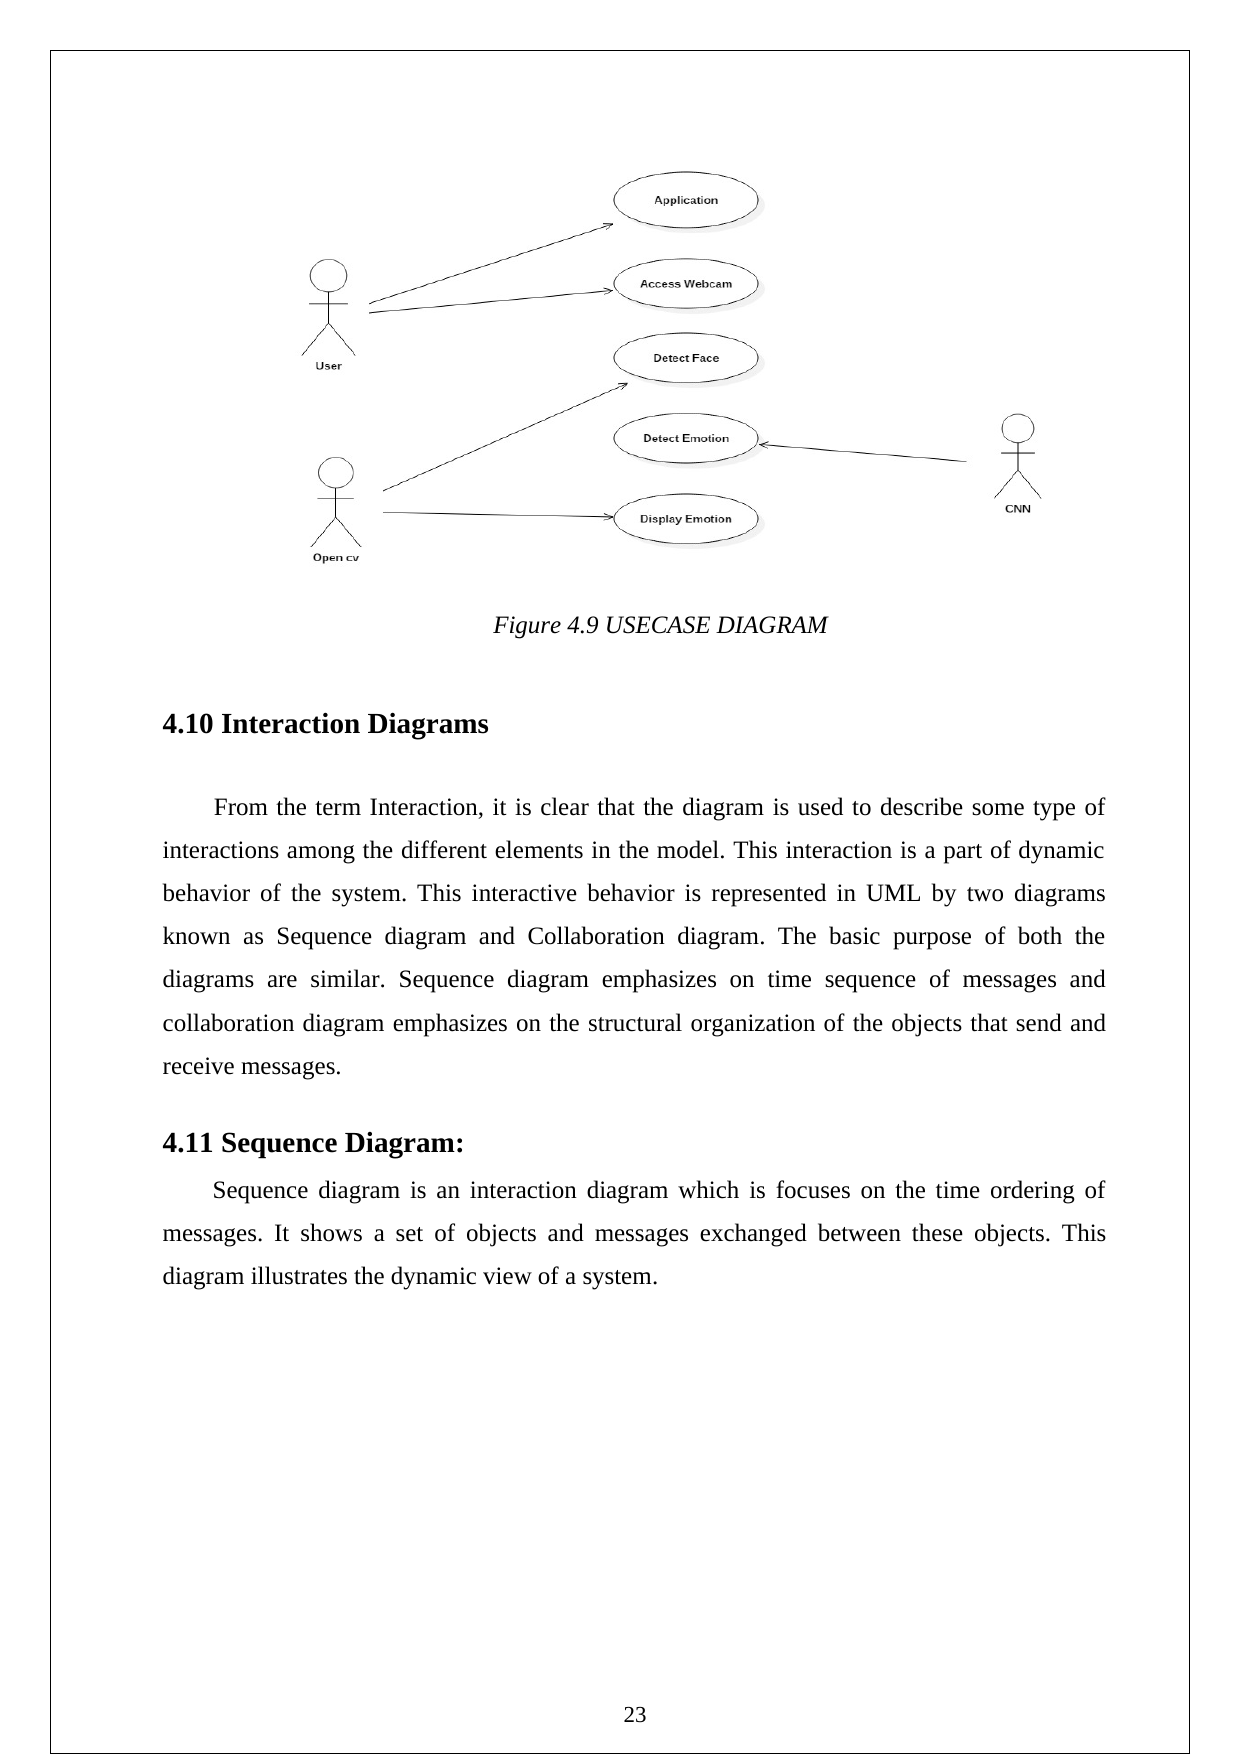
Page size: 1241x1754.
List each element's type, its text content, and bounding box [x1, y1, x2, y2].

picture [280, 164, 1104, 598]
text Figure 4.9 USECASE DIAGRAM [281, 611, 1107, 639]
text 4.11 Sequence Diagram: [162, 1125, 1107, 1158]
subtitle 4.10 Interaction Diagrams [162, 706, 1107, 740]
text Sequence diagram is an interaction diagram which is focuses on the time ordering of messages. It shows a set of objects and messages exchanged between these objects. This diagram illustrates the dynamic view of a system. [162, 1175, 1107, 1290]
subtitle From the term Interaction, it is clear that the diagram is used to describe some type of interactions among the different elements in the model. This interaction is a part of dynamic behavior of the system. This interactive behavior is represented in UML by two diagrams known as Sequence diagram and Collaboration diagram. The basic purpose of both the diagrams are similar. Sequence diagram emphasizes on time sequence of messages and collaboration diagram emphasizes on the structural organization of the objects that send and receive messages. [162, 792, 1107, 1079]
